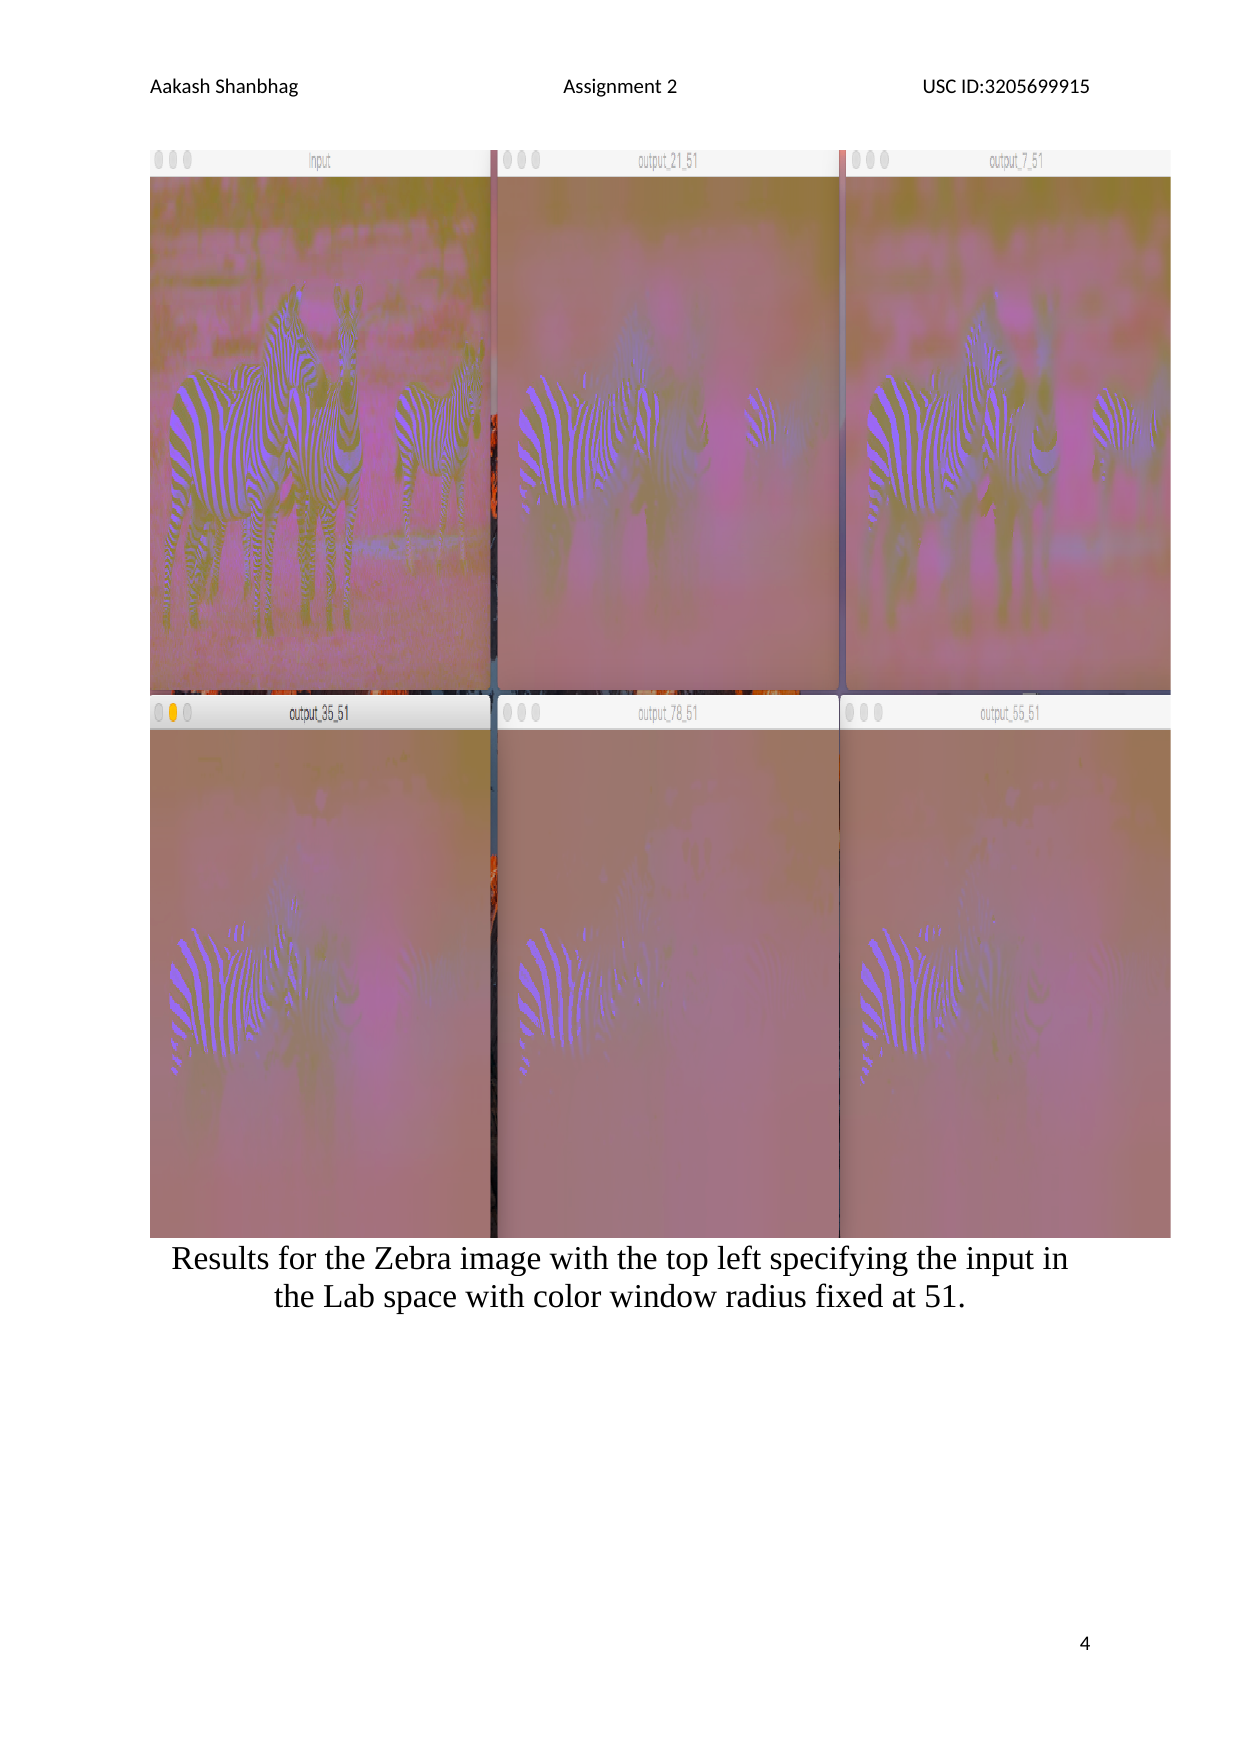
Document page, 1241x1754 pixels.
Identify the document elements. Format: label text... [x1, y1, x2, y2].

picture [150, 150, 1171, 1238]
text Results for the Zebra image with the top left specifying the input in the Lab space with color window radius fixed at 51. [150, 1238, 274, 1314]
text Results for the Zebra image with the top left specifying the input in the Lab space with color window radius fixed at 51. [966, 1238, 1090, 1314]
